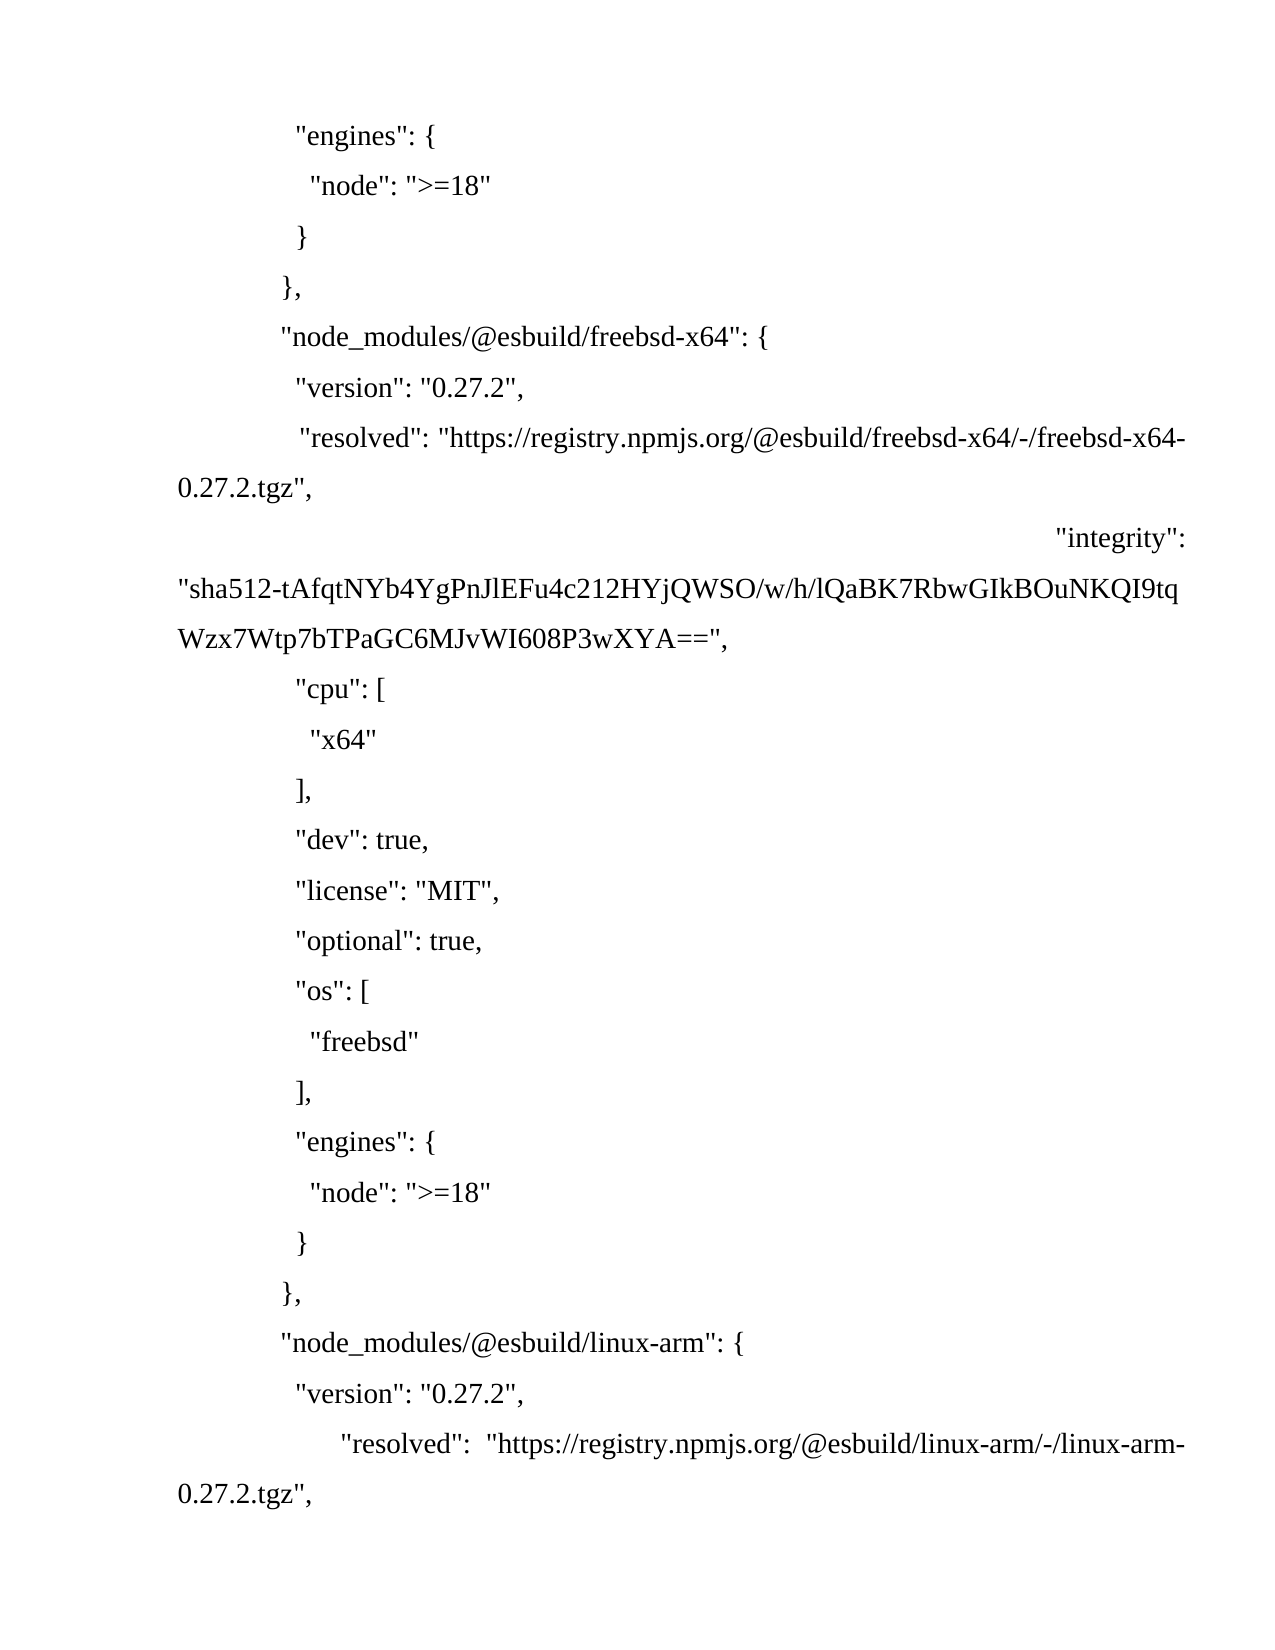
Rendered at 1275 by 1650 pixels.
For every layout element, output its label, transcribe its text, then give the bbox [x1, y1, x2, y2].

text }, [177, 1275, 1186, 1309]
text "freebsd" [177, 1024, 1186, 1057]
text "engines": { [177, 1124, 1186, 1158]
text ], [177, 1074, 1186, 1108]
text "resolved": "https://registry.npmjs.org/@esbuild/linux-arm/-/linux-arm-0.27.2.tgz", [177, 1426, 1186, 1510]
text "resolved": "https://registry.npmjs.org/@esbuild/freebsd-x64/-/freebsd-x64-0.27.2.tgz", [177, 420, 1186, 504]
text } [177, 219, 1186, 252]
text "node": ">=18" [177, 1175, 1186, 1208]
text "dev": true, [177, 822, 1186, 856]
text "cpu": [ [177, 672, 1186, 705]
text "version": "0.27.2", [177, 1376, 1186, 1409]
text "node_modules/@esbuild/freebsd-x64": { [177, 319, 1186, 353]
text "os": [ [177, 973, 1186, 1007]
text "optional": true, [177, 923, 1186, 957]
text "integrity": "sha512-tAfqtNYb4YgPnJlEFu4c212HYjQWSO/w/h/lQaBK7RbwGIkBOuNKQI9tqWzx7Wtp7bTPaGC6MJvWI608P3wXYA==", [177, 521, 1186, 655]
text ], [177, 772, 1186, 806]
text "license": "MIT", [177, 873, 1186, 906]
text } [177, 1225, 1186, 1258]
text "version": "0.27.2", [177, 370, 1186, 403]
text "engines": { [177, 118, 1186, 152]
text "node": ">=18" [177, 168, 1186, 202]
text "x64" [177, 722, 1186, 755]
text "node_modules/@esbuild/linux-arm": { [177, 1326, 1186, 1359]
text }, [177, 269, 1186, 303]
